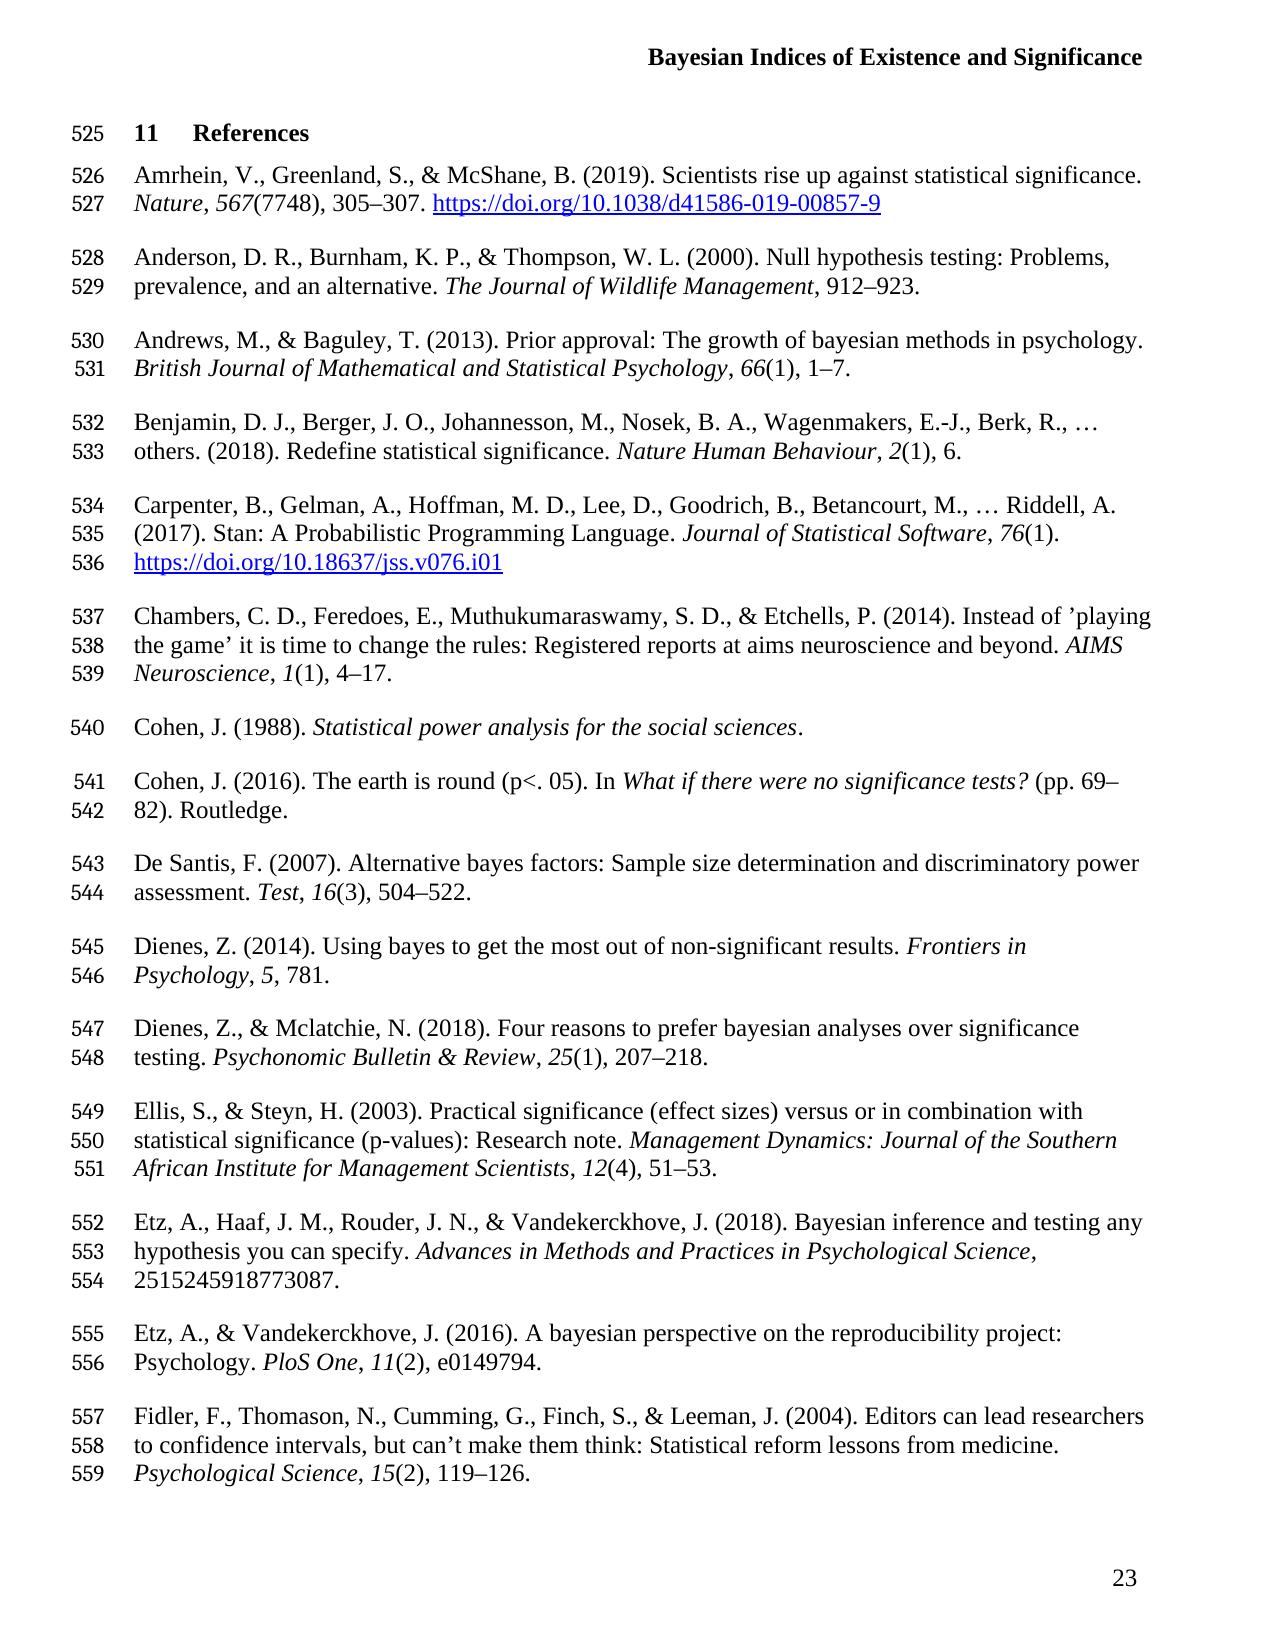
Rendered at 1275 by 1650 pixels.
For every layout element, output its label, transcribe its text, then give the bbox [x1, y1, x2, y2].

text Anderson, D. R., Burnham, K. P., & Thompson, W. L. (2000). Null hypothesis testing: Problems, prevalence, and an alternative. The Journal of Wildlife Management, 912–923. [133, 242, 1152, 300]
text Cohen, J. (2016). The earth is round (p<. 05). In What if there were no significance tests? (pp. 69–82). Routledge. [133, 766, 1152, 823]
text Amrhein, V., Greenland, S., & McShane, B. (2019). Scientists rise up against statistical significance. Nature, 567(7748), 305–307. https://doi.org/10.1038/d41586-019-00857-9 [133, 160, 1152, 217]
text Benjamin, D. J., Berger, J. O., Johannesson, M., Nosek, B. A., Wagenmakers, E.-J., Berk, R., … others. (2018). Redefine statistical significance. Nature Human Behaviour, 2(1), 6. [133, 407, 1152, 465]
text Etz, A., Haaf, J. M., Rouder, J. N., & Vandekerckhove, J. (2018). Bayesian inference and testing any hypothesis you can specify. Advances in Methods and Practices in Psychological Science, 2515245918773087. [133, 1207, 1152, 1293]
text Fidler, F., Thomason, N., Cumming, G., Finch, S., & Leeman, J. (2004). Editors can lead researchers to confidence intervals, but can’t make them think: Statistical reform lessons from medicine. Psychological Science, 15(2), 119–126. [133, 1401, 1152, 1487]
text De Santis, F. (2007). Alternative bayes factors: Sample size determination and discriminatory power assessment. Test, 16(3), 504–522. [133, 848, 1152, 906]
text Ellis, S., & Steyn, H. (2003). Practical significance (effect sizes) versus or in combination with statistical significance (p-values): Research note. Management Dynamics: Journal of the Southern African Institute for Management Scientists, 12(4), 51–53. [133, 1096, 1152, 1182]
text Cohen, J. (1988). Statistical power analysis for the social sciences. [133, 712, 1152, 741]
text Etz, A., & Vandekerckhove, J. (2016). A bayesian perspective on the reproducibility project: Psychology. PloS One, 11(2), e0149794. [133, 1318, 1152, 1376]
subtitle References [133, 118, 1152, 147]
text Dienes, Z., & Mclatchie, N. (2018). Four reasons to prefer bayesian analyses over significance testing. Psychonomic Bulletin & Review, 25(1), 207–218. [133, 1013, 1152, 1071]
text Carpenter, B., Gelman, A., Hoffman, M. D., Lee, D., Goodrich, B., Betancourt, M., … Riddell, A. (2017). Stan: A Probabilistic Programming Language. Journal of Statistical Software, 76(1). https://doi.org/10.18637/jss.v076.i01 [133, 490, 1152, 576]
text Chambers, C. D., Feredoes, E., Muthukumaraswamy, S. D., & Etchells, P. (2014). Instead of ’playing the game’ it is time to change the rules: Registered reports at aims neuroscience and beyond. AIMS Neuroscience, 1(1), 4–17. [133, 601, 1152, 687]
text Andrews, M., & Baguley, T. (2013). Prior approval: The growth of bayesian methods in psychology. British Journal of Mathematical and Statistical Psychology, 66(1), 1–7. [133, 325, 1152, 382]
text Dienes, Z. (2014). Using bayes to get the most out of non-significant results. Frontiers in Psychology, 5, 781. [133, 931, 1152, 988]
